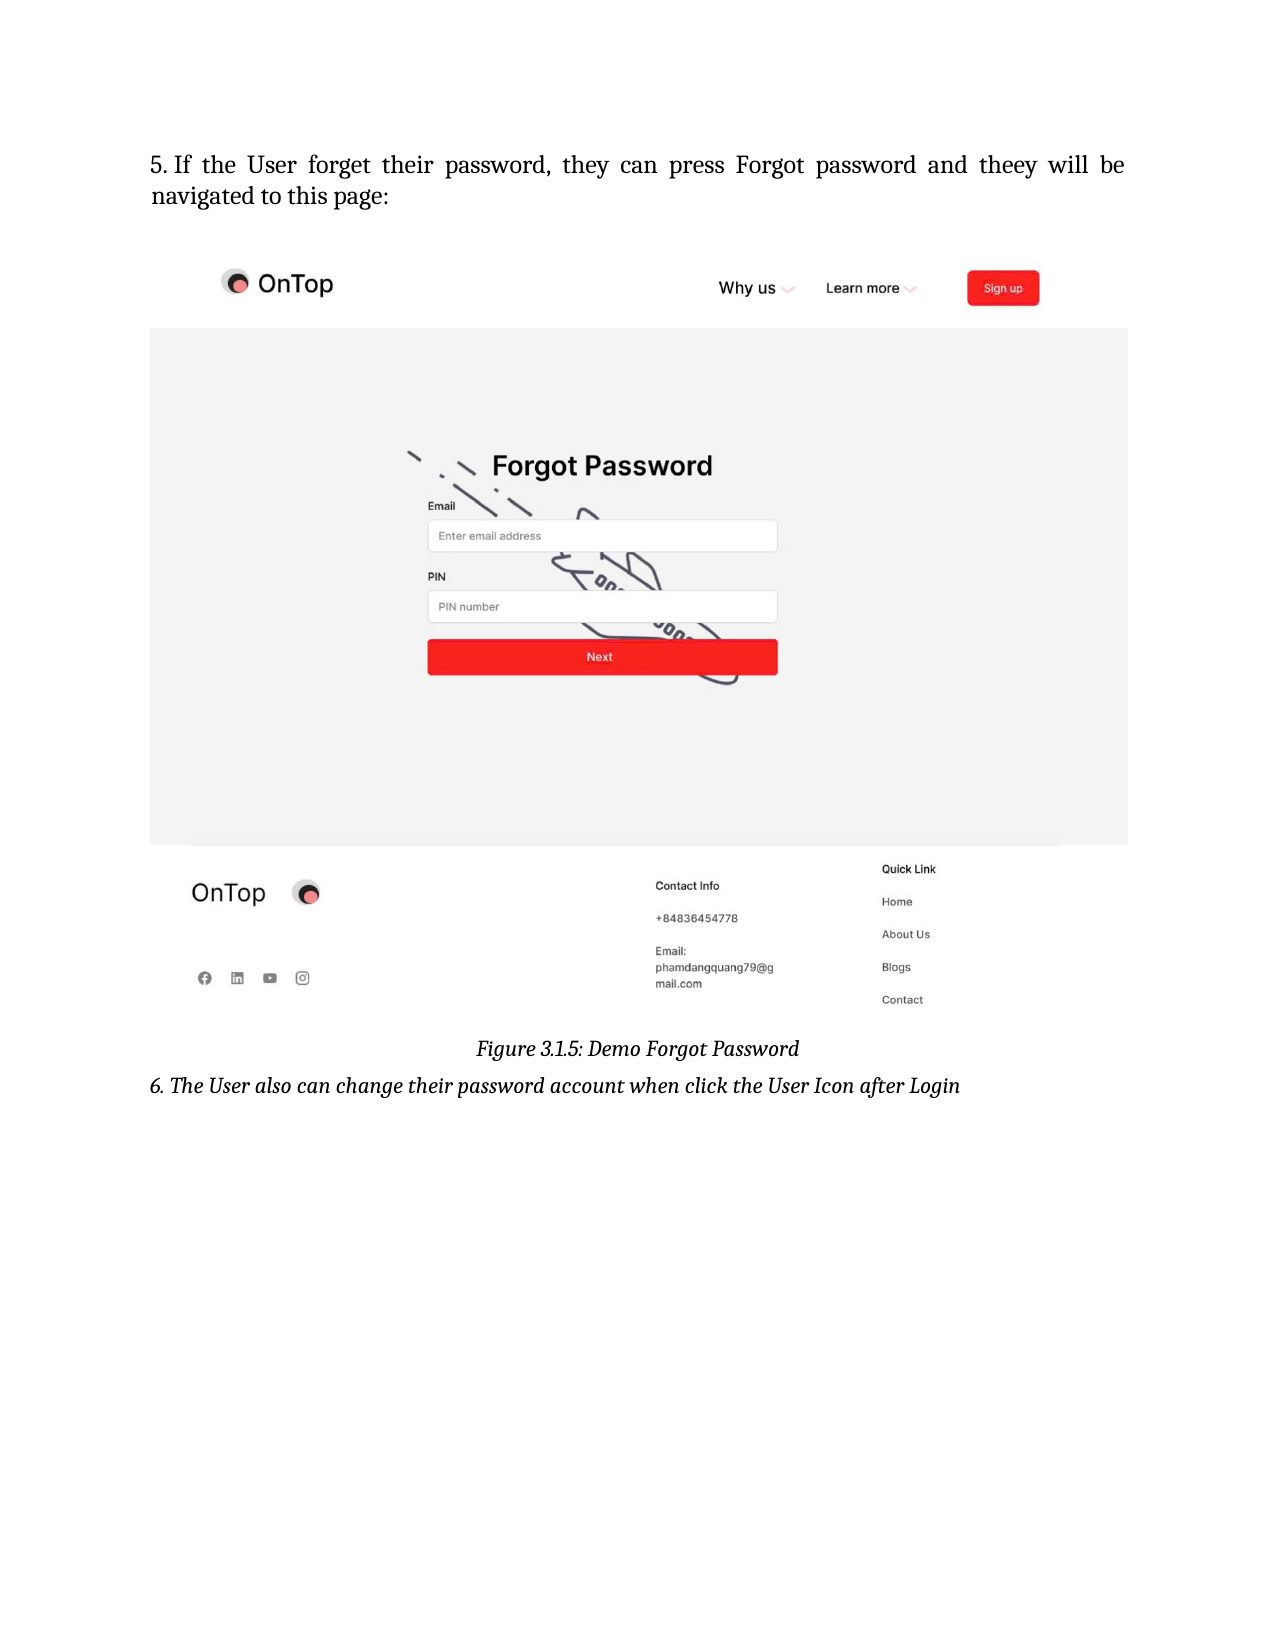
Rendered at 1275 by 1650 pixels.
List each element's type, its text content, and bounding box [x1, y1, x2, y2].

list The User also can change their password account when click the User Icon after Login [150, 1072, 969, 1099]
subtitle If the User forget their password, they can press Forgot password and theey will be navigated to this page: [150, 150, 1126, 211]
text Figure 3.1.5: Demo Forgot Password [307, 1035, 969, 1062]
picture [150, 220, 1129, 1024]
